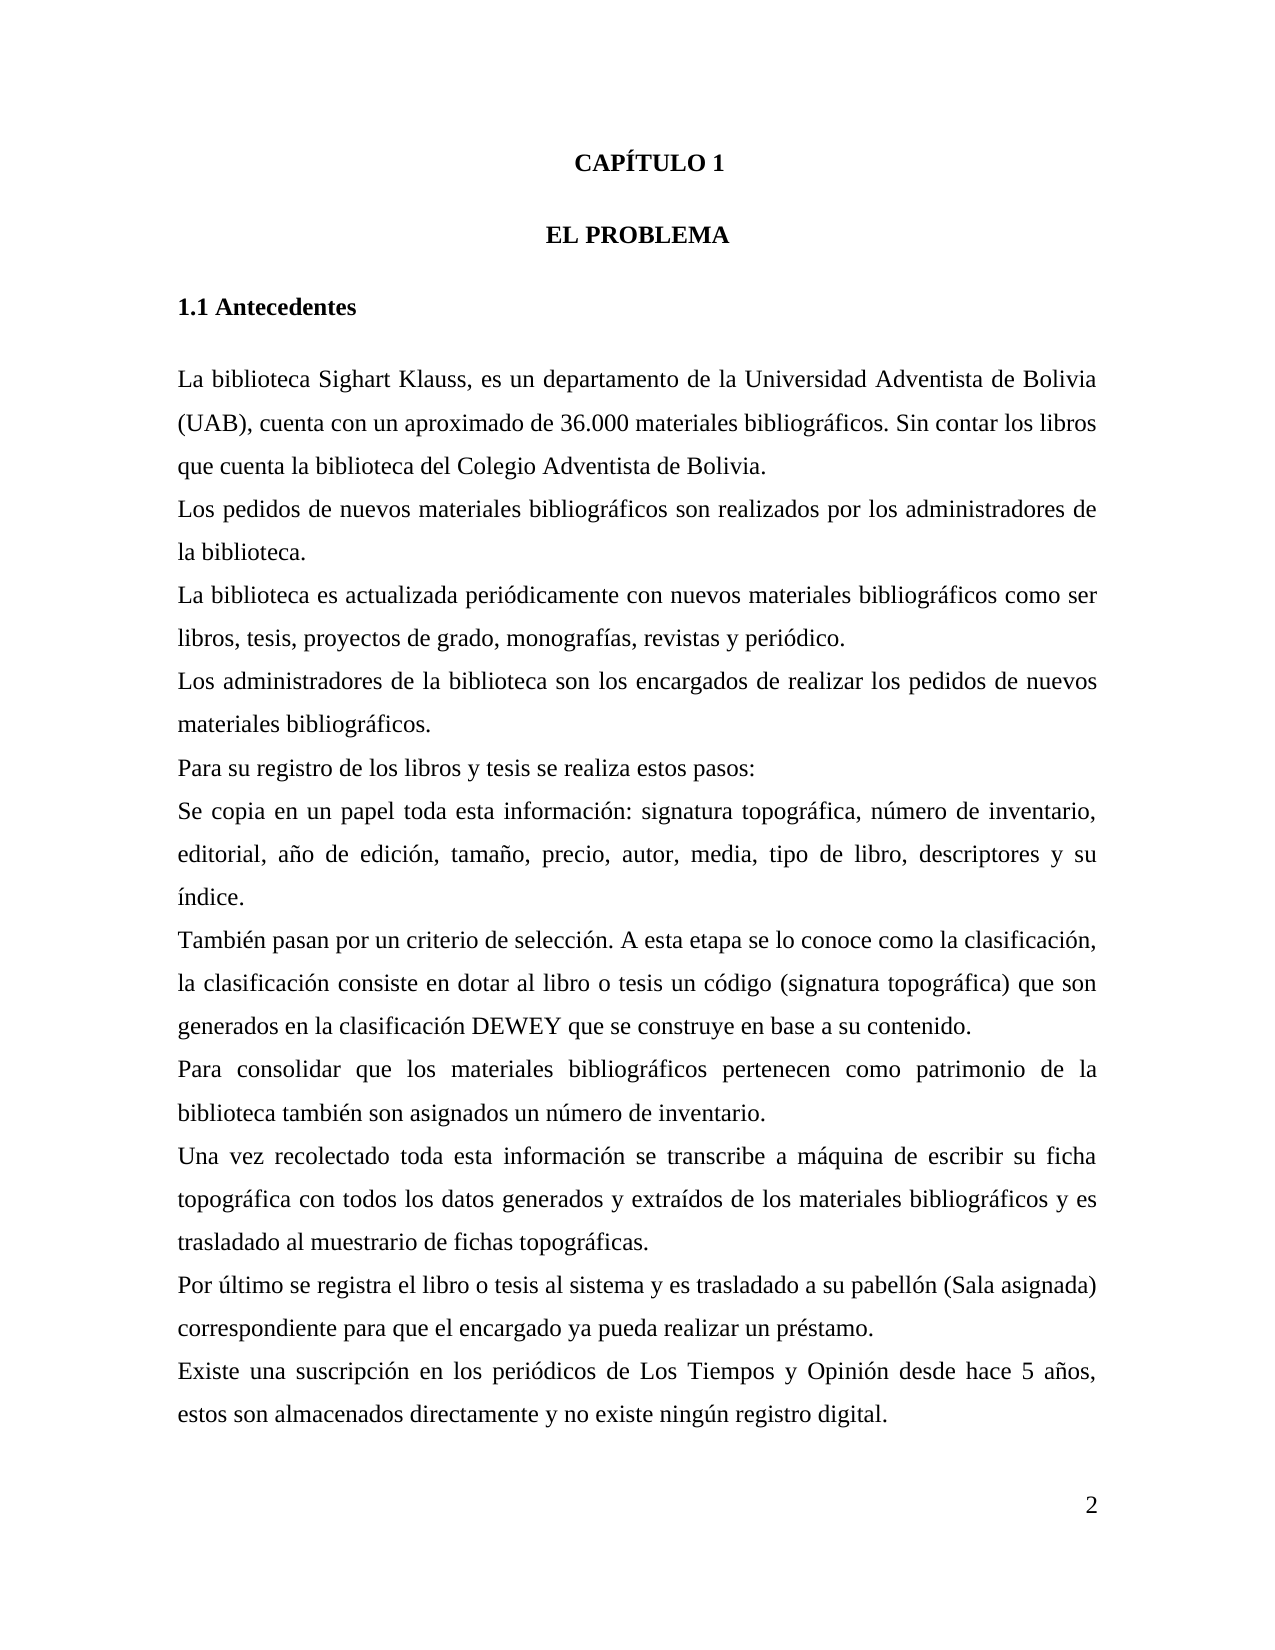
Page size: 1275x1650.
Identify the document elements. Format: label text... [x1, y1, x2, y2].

text Existe una suscripción en los periódicos de Los Tiempos y Opinión desde hace 5 años, estos son almacenados directamente y no existe ningún registro digital. [177, 1356, 1098, 1428]
text Los pedidos de nuevos materiales bibliográficos son realizados por los administradores de la biblioteca. [177, 494, 1098, 566]
text Para su registro de los libros y tesis se realiza estos pasos: [177, 753, 1098, 781]
text La biblioteca Sighart Klauss, es un departamento de la Universidad Adventista de Bolivia (UAB), cuenta con un aproximado de 36.000 materiales bibliográficos. Sin contar los libros que cuenta la biblioteca del Colegio Adventista de Bolivia. [177, 364, 1098, 479]
text Los administradores de la biblioteca son los encargados de realizar los pedidos de nuevos materiales bibliográficos. [177, 666, 1098, 738]
subtitle EL PROBLEMA [177, 220, 1098, 249]
text La biblioteca es actualizada periódicamente con nuevos materiales bibliográficos como ser libros, tesis, proyectos de grado, monografías, revistas y periódico. [177, 580, 1098, 652]
text Una vez recolectado toda esta información se transcribe a máquina de escribir su ficha topográfica con todos los datos generados y extraídos de los materiales bibliográficos y es trasladado al muestrario de fichas topográficas. [177, 1141, 1098, 1256]
text Se copia en un papel toda esta información: signatura topográfica, número de inventario, editorial, año de edición, tamaño, precio, autor, media, tipo de libro, descriptores y su índice. [177, 796, 1098, 911]
text Para consolidar que los materiales bibliográficos pertenecen como patrimonio de la biblioteca también son asignados un número de inventario. [177, 1054, 1098, 1126]
text Por último se registra el libro o tesis al sistema y es trasladado a su pabellón (Sala asignada) correspondiente para que el encargado ya pueda realizar un préstamo. [177, 1270, 1098, 1342]
subtitle Antecedentes [177, 292, 1098, 321]
text También pasan por un criterio de selección. A esta etapa se lo conoce como la clasificación, la clasificación consiste en dotar al libro o tesis un código (signatura topográfica) que son generados en la clasificación DEWEY que se construye en base a su contenido. [177, 925, 1098, 1040]
